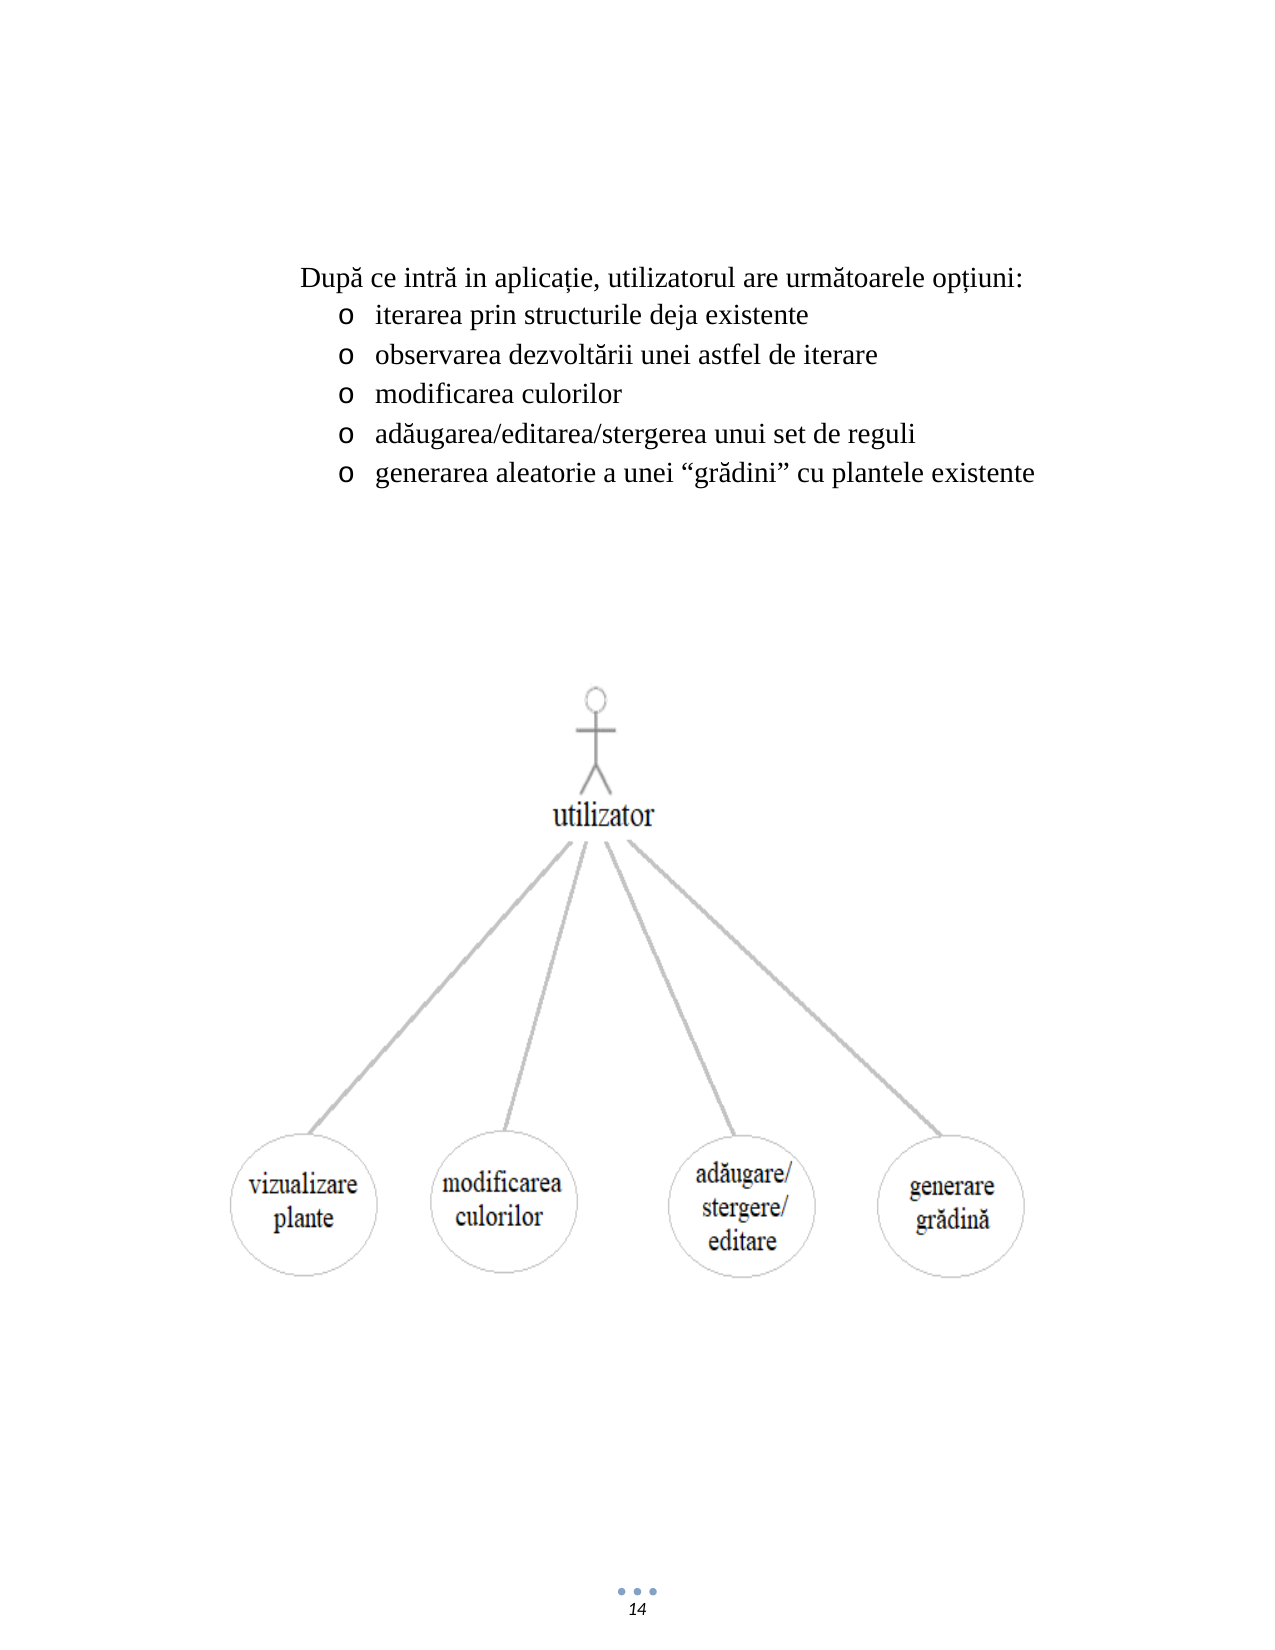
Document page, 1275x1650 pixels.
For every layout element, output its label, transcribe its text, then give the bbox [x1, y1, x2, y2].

list iterarea prin structurile deja existente [337, 297, 1125, 333]
picture [160, 568, 1115, 1415]
list adăugarea/editarea/stergerea unui set de reguli [337, 416, 1125, 452]
list observarea dezvoltării unei astfel de iterare [337, 337, 1125, 373]
text După ce intră in aplicație, utilizatorul are următoarele opțiuni: [225, 260, 1125, 294]
list modificarea culorilor [337, 376, 1125, 412]
list generarea aleatorie a unei “grădini” cu plantele existente [337, 456, 1125, 492]
